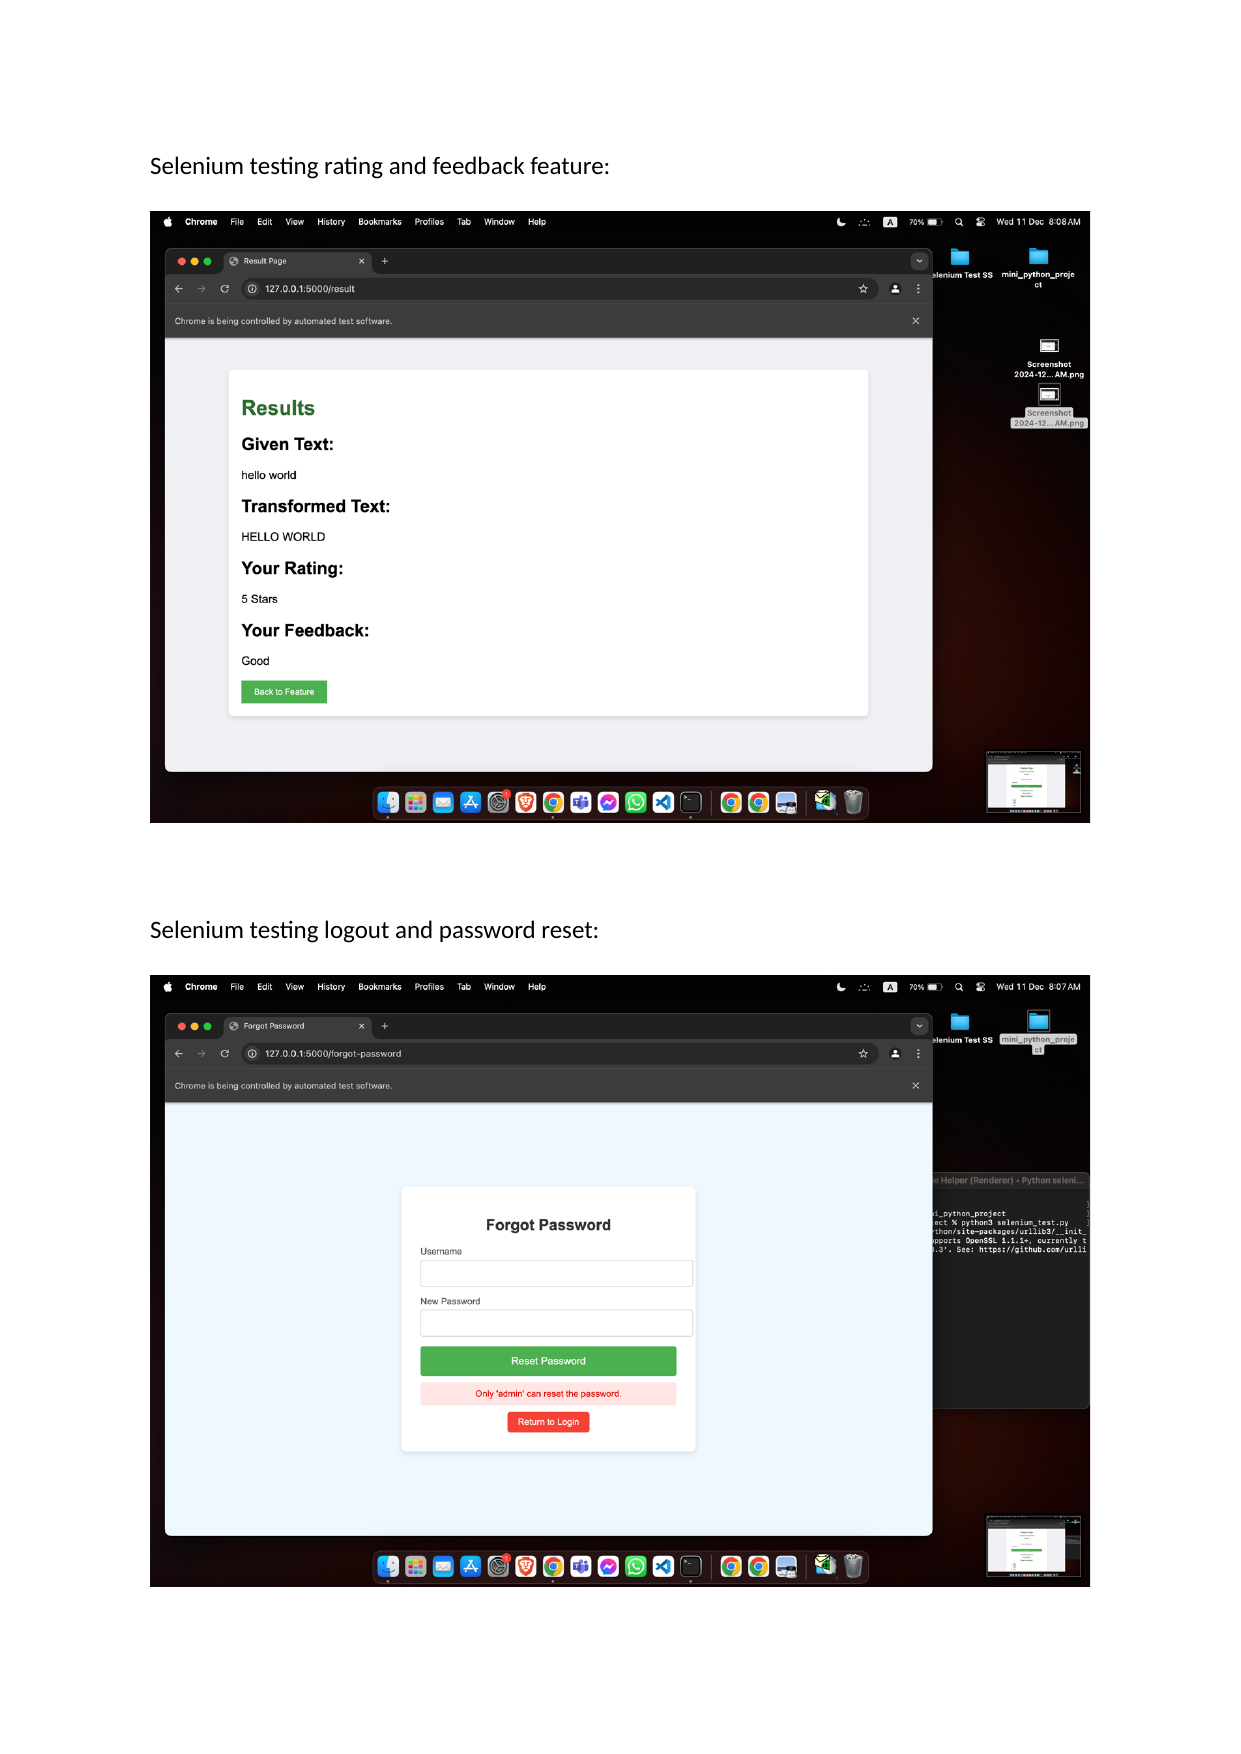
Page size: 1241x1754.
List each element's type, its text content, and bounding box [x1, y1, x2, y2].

picture [150, 975, 1091, 1587]
text Selenium testing logout and password reset: [150, 914, 1090, 944]
picture [150, 211, 1091, 823]
text Selenium testing rating and feedback feature: [150, 150, 1090, 181]
